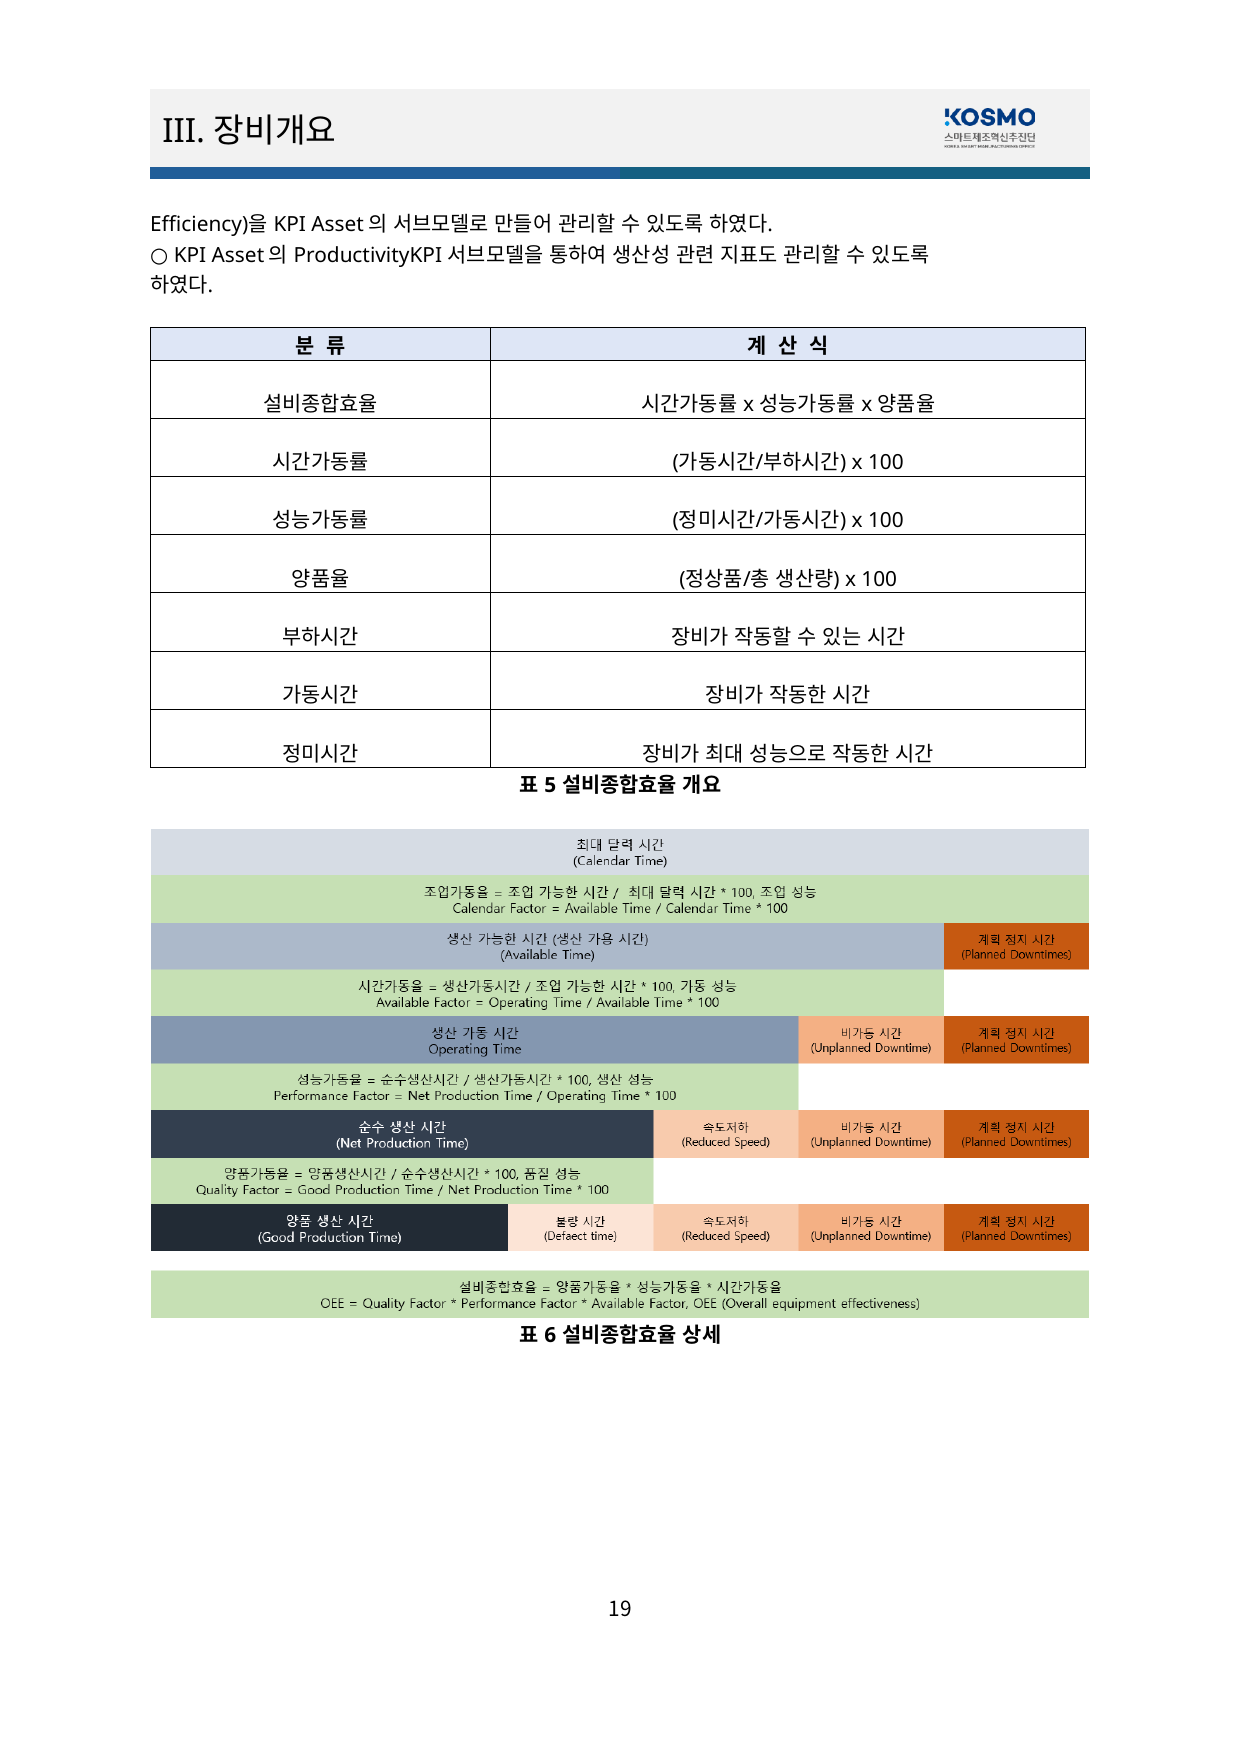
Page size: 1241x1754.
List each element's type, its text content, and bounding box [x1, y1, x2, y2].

table_cell 설비종합효율 [151, 361, 490, 418]
table_cell (정미시간/가동시간) x 100 [491, 477, 1085, 534]
table_cell 가동시간 [151, 652, 490, 709]
text Efficiency)을 KPI Asset의 서브모델로 만들어 관리할 수 있도록 하였다. [150, 207, 1090, 238]
picture [150, 827, 1091, 1319]
table_header 계 산 식 [491, 328, 1085, 360]
text ○ KPI Asset의 ProductivityKPI 서브모델을 통하여 생산성 관련 지표도 관리할 수 있도록 [150, 238, 1090, 268]
text 표 6 설비종합효율 상세 [150, 1319, 1090, 1348]
table_cell (가동시간/부하시간) x 100 [491, 419, 1085, 476]
table_cell 시간가동률 x 성능가동률 x 양품율 [491, 361, 1085, 418]
table_cell 부하시간 [151, 593, 490, 651]
table_cell 정미시간 [151, 710, 490, 767]
text 하였다. [150, 268, 1090, 298]
table_cell 양품율 [151, 535, 490, 592]
table_cell (정상품/총 생산량) x 100 [491, 535, 1085, 592]
picture [944, 108, 1035, 148]
table_cell 장비가 최대 성능으로 작동한 시간 [491, 710, 1085, 767]
table_cell 장비가 작동한 시간 [491, 652, 1085, 709]
table_cell 장비가 작동할 수 있는 시간 [491, 593, 1085, 651]
table_header 분 류 [151, 328, 490, 360]
table_cell 시간가동률 [151, 419, 490, 476]
text 표 5 설비종합효율 개요 [150, 768, 1090, 799]
table_cell 성능가동률 [151, 477, 490, 534]
